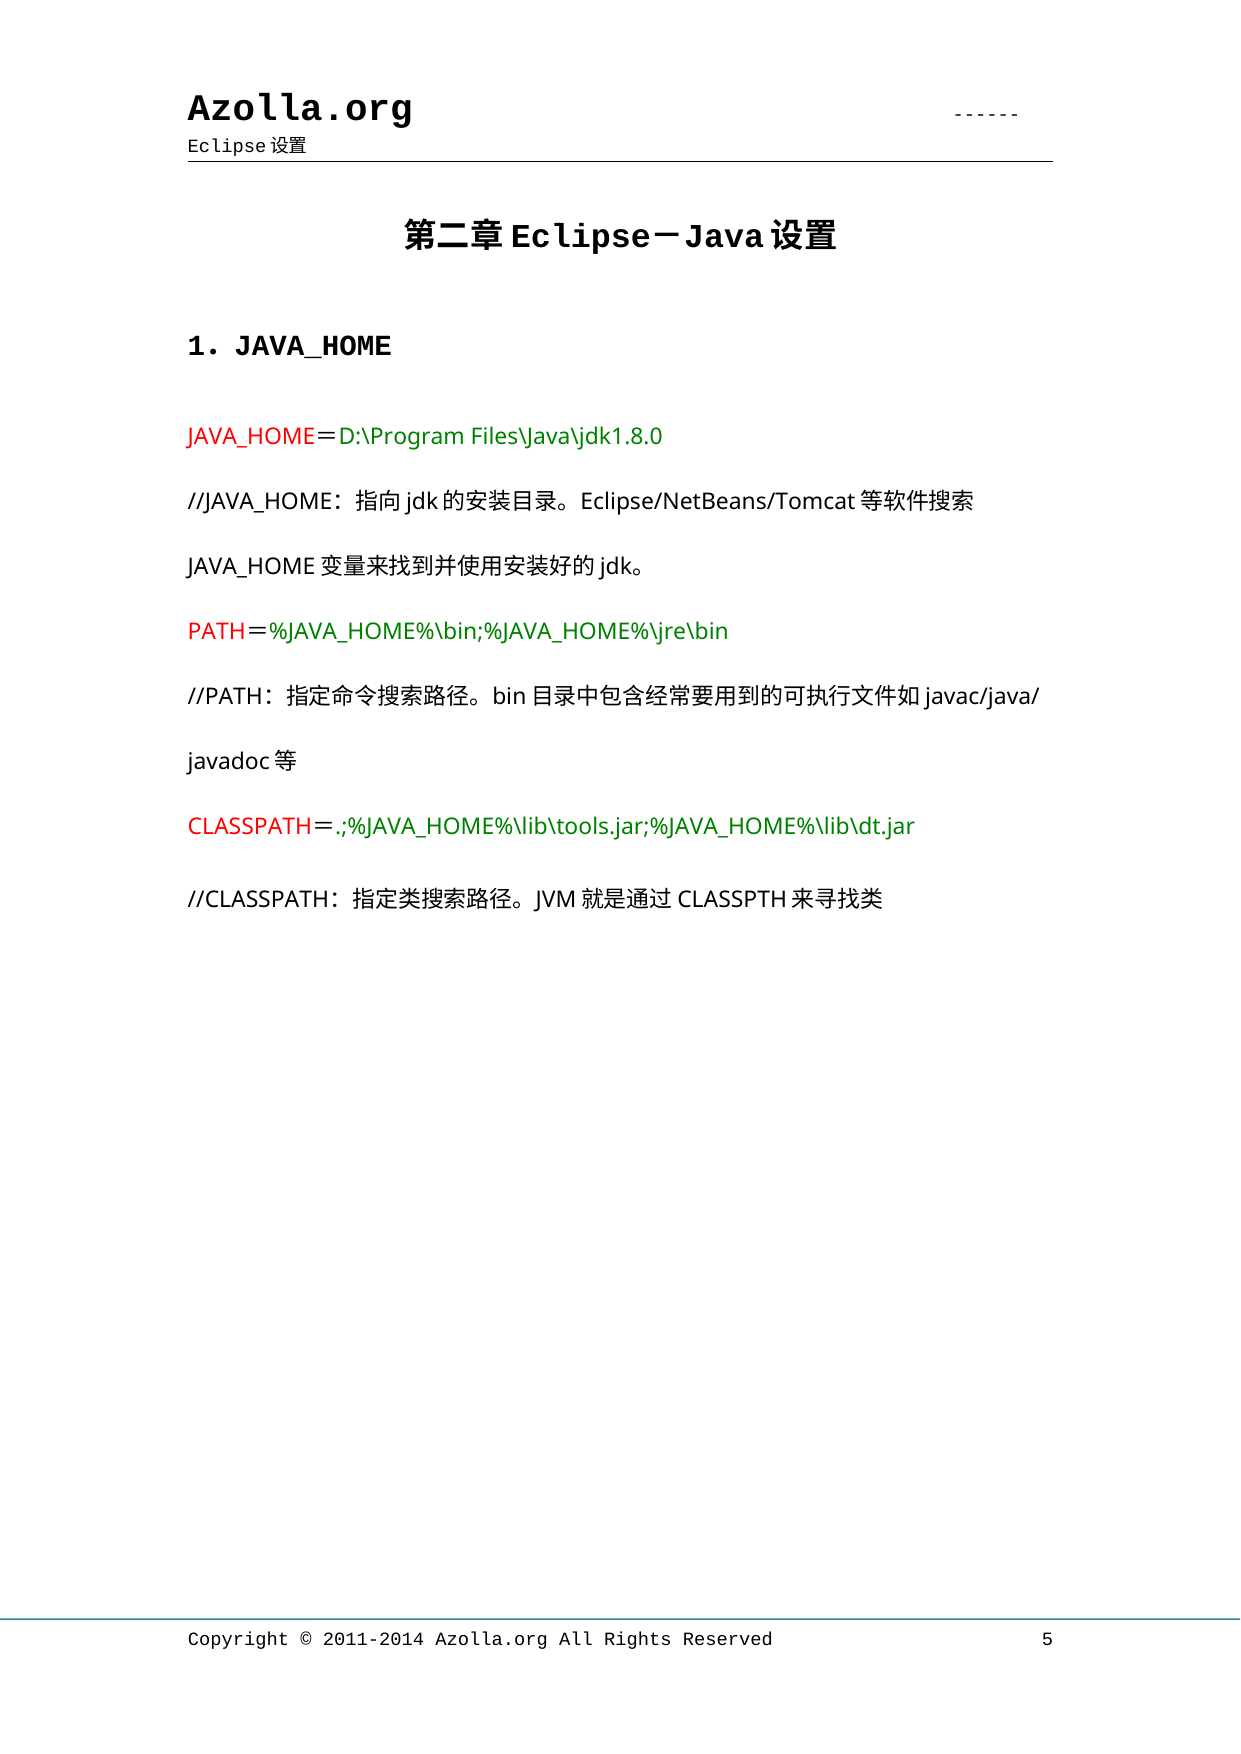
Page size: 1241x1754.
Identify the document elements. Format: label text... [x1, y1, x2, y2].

text 1．JAVA_HOME [187, 310, 1053, 375]
text PATH＝%JAVA_HOME%\bin;%JAVA_HOME%\jre\bin [187, 597, 1053, 662]
text CLASSPATH＝.;%JAVA_HOME%\lib\tools.jar;%JAVA_HOME%\lib\dt.jar [187, 792, 1053, 857]
text JAVA_HOME＝D:\Program Files\Java\jdk1.8.0 [187, 402, 1053, 467]
text 第二章 Eclipse－Java设置 [187, 201, 1053, 266]
text //PATH：指定命令搜索路径。bin目录中包含经常要用到的可执行文件如javac/java/javadoc等 [187, 662, 1053, 792]
text //CLASSPATH：指定类搜索路径。JVM就是通过CLASSPTH来寻找类 [187, 865, 1053, 930]
text //JAVA_HOME：指向jdk的安装目录。Eclipse/NetBeans/Tomcat等软件搜索JAVA_HOME变量来找到并使用安装好的jdk。 [187, 467, 1053, 597]
